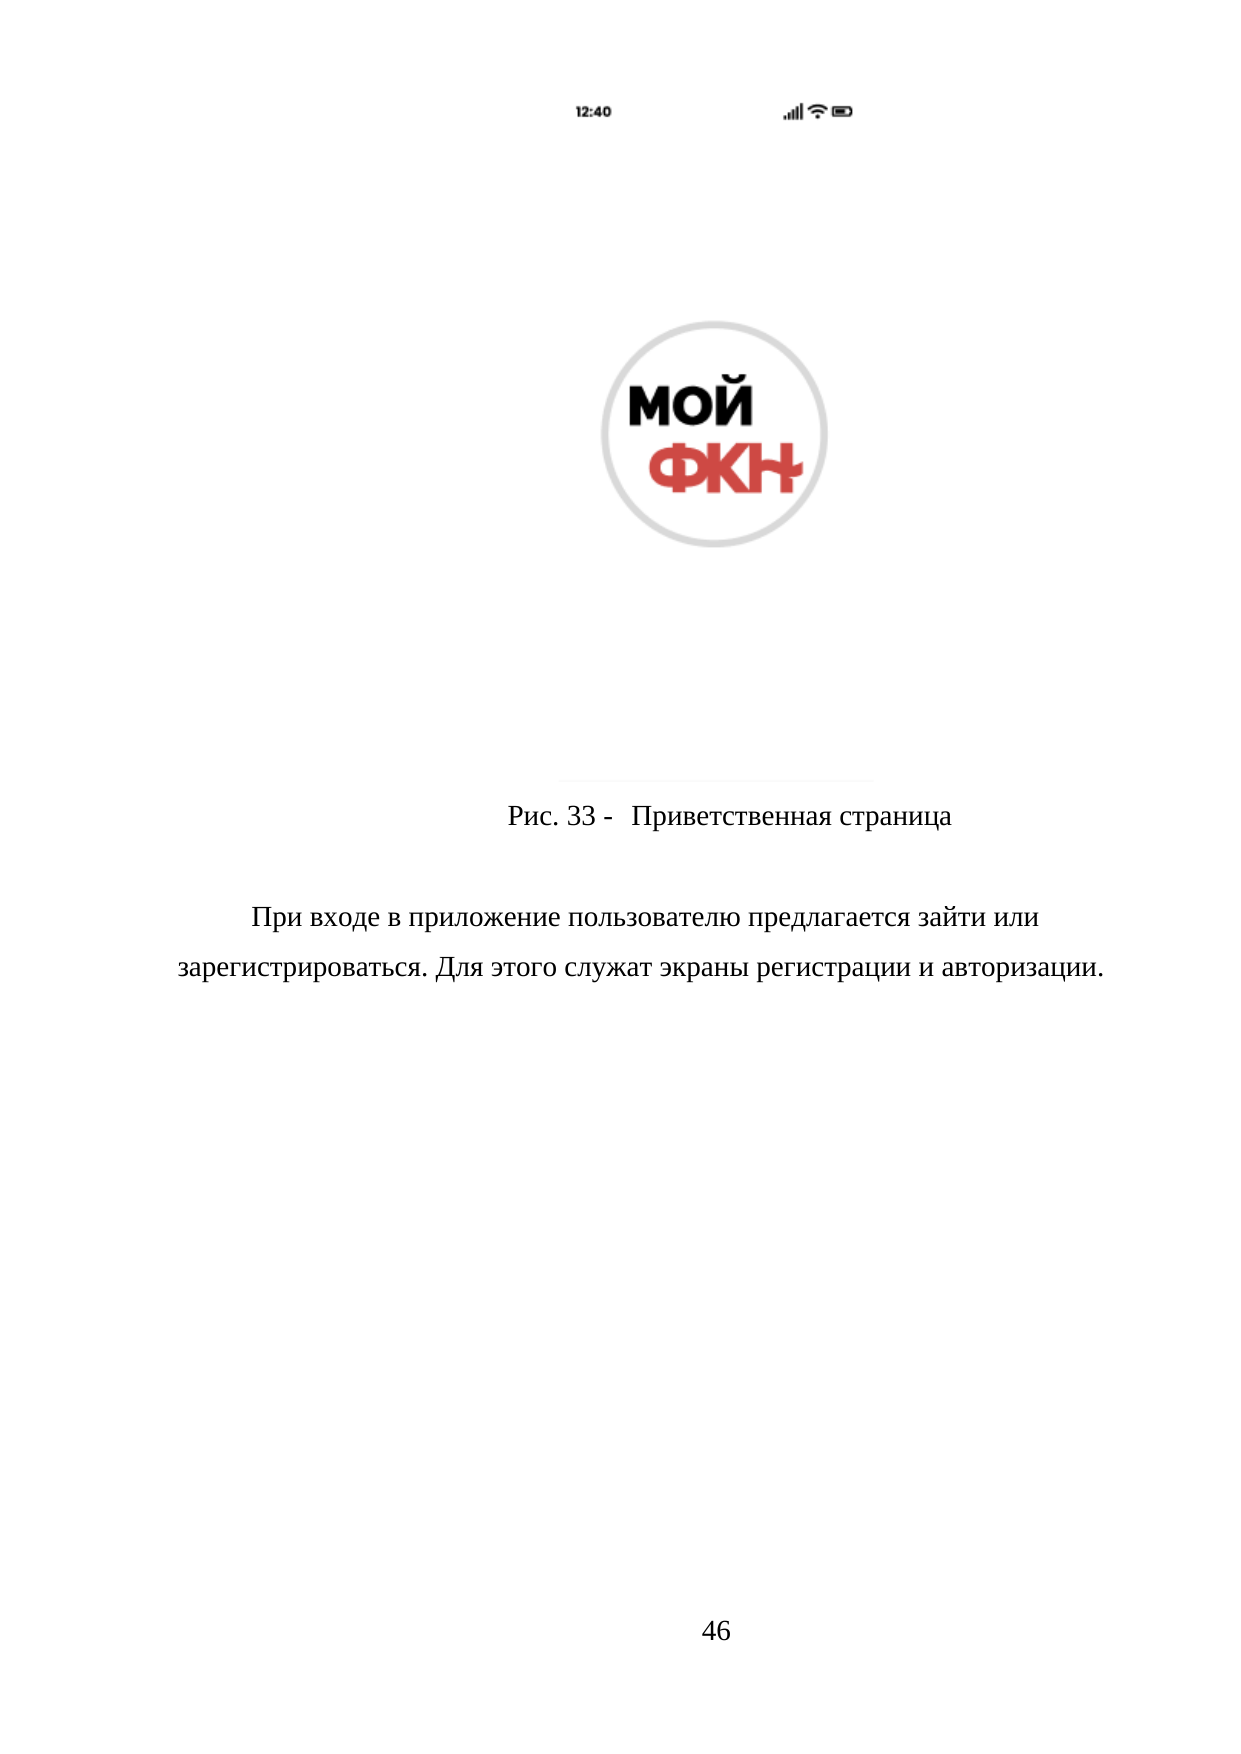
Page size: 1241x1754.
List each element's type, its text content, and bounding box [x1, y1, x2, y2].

text При входе в приложение пользователю предлагается зайти или зарегистрироваться. Для этого служат экраны регистрации и авторизации. [177, 899, 1181, 983]
list Приветственная страница [177, 798, 1181, 832]
picture [558, 88, 874, 782]
